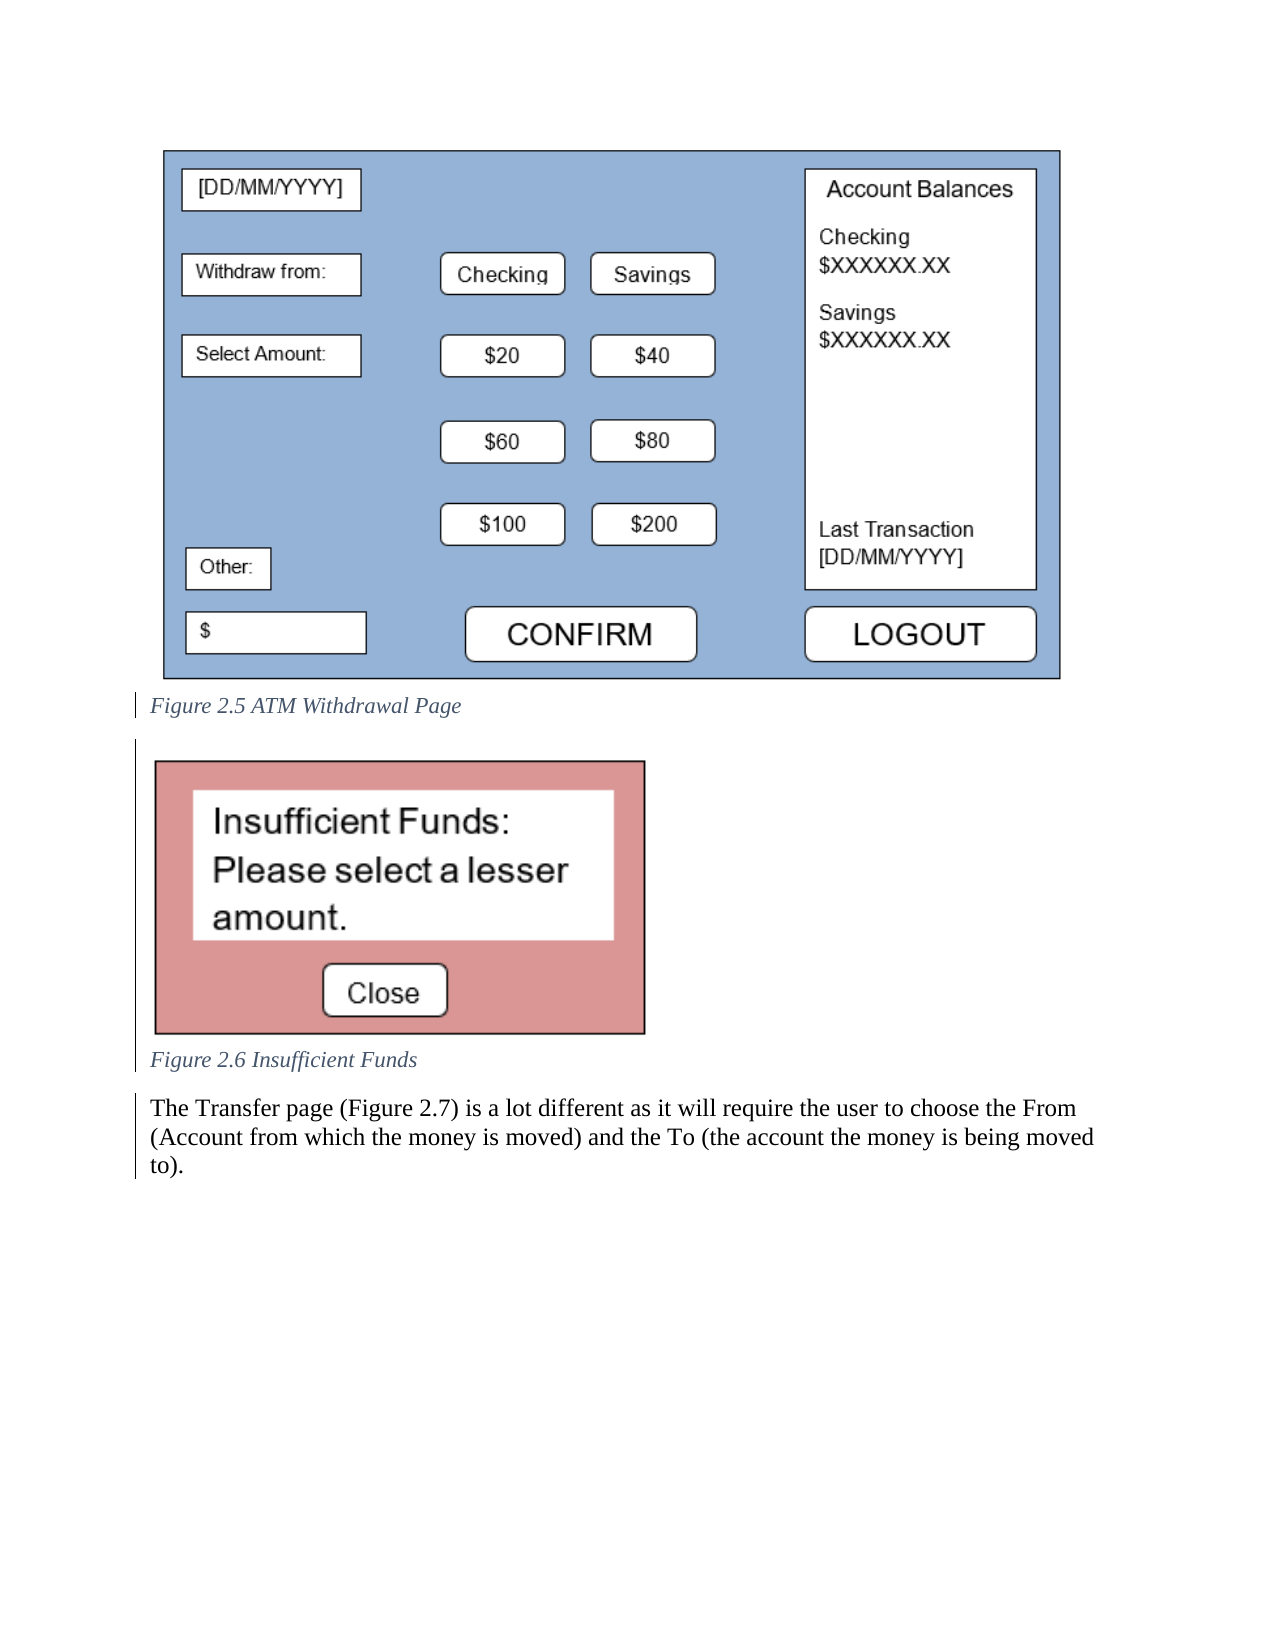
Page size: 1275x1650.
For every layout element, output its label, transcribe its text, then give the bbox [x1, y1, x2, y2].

picture [150, 739, 671, 1046]
text Figure 2.5 ATM Withdrawal Page [150, 692, 1125, 718]
text Figure 2.6 Insufficient Funds [150, 1046, 1125, 1072]
text The Transfer page (Figure 2.7) is a lot different as it will require the user to choose the From (Account from which the money is moved) and the To (the account the money is being moved to). [150, 1093, 1125, 1179]
picture [150, 150, 1075, 692]
